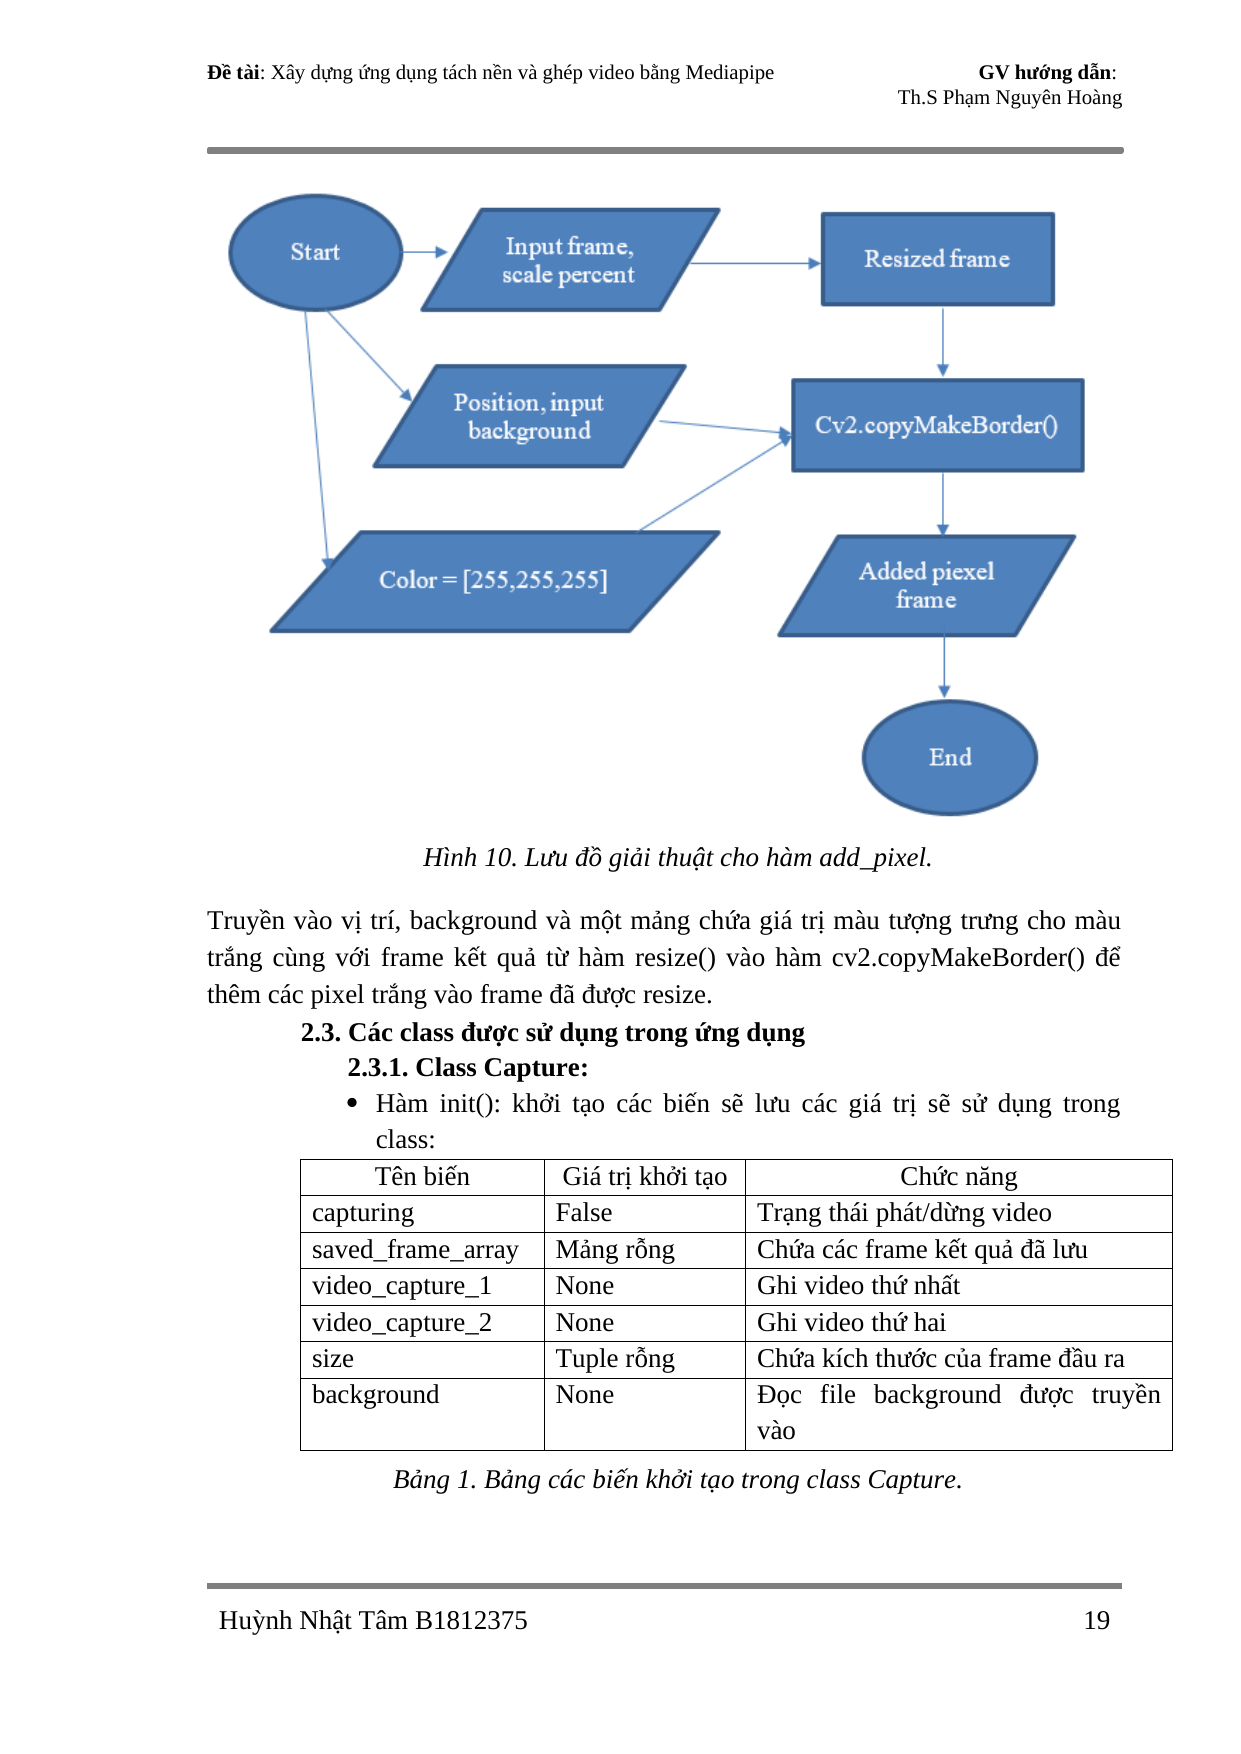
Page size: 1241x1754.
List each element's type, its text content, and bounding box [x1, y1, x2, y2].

table_cell Trạng thái phát/dừng video [746, 1196, 1172, 1232]
text Bảng 1. Bảng các biến khởi tạo trong class Capture. [207, 1463, 1122, 1494]
table_cell Chứa các frame kết quả đã lưu [746, 1233, 1172, 1268]
table_cell saved_frame_array [301, 1233, 544, 1268]
table_cell Tuple rỗng [545, 1342, 745, 1377]
text 2.3.1. Class Capture: [207, 1051, 1122, 1083]
table_cell Đọc file background được truyền vào [746, 1379, 1172, 1450]
table_header Giá trị khởi tạo [545, 1160, 745, 1195]
subtitle 2.3. Các class được sử dụng trong ứng dụng [289, 1016, 1122, 1047]
table_cell Ghi video thứ nhất [746, 1269, 1172, 1304]
table_header Tên biến [301, 1160, 544, 1195]
text Hình 10. Lưu đồ giải thuật cho hàm add_pixel. [207, 842, 1122, 873]
table_cell False [545, 1196, 745, 1232]
table_cell video_capture_2 [301, 1306, 544, 1341]
table_cell background [301, 1379, 544, 1450]
table_cell video_capture_1 [301, 1269, 544, 1304]
table_cell Ghi video thứ hai [746, 1306, 1172, 1341]
list Hàm init(): khởi tạo các biến sẽ lưu các giá trị sẽ sử dụng trong class: [347, 1087, 1122, 1154]
table_cell None [545, 1269, 745, 1304]
table_header Chức năng [746, 1160, 1172, 1195]
table_cell None [545, 1379, 745, 1450]
table_cell Mảng rỗng [545, 1233, 745, 1268]
table_cell capturing [301, 1196, 544, 1232]
text Truyền vào vị trí, background và một mảng chứa giá trị màu tượng trưng cho màu trắng cùng với frame kết quả từ hàm resize() vào hàm cv2.copyMakeBorder() để thêm các pixel trắng vào frame đã được resize. [207, 904, 1122, 1009]
table_cell size [301, 1342, 544, 1377]
picture [206, 177, 1123, 829]
table_cell None [545, 1306, 745, 1341]
table_cell Chứa kích thước của frame đầu ra [746, 1342, 1172, 1377]
